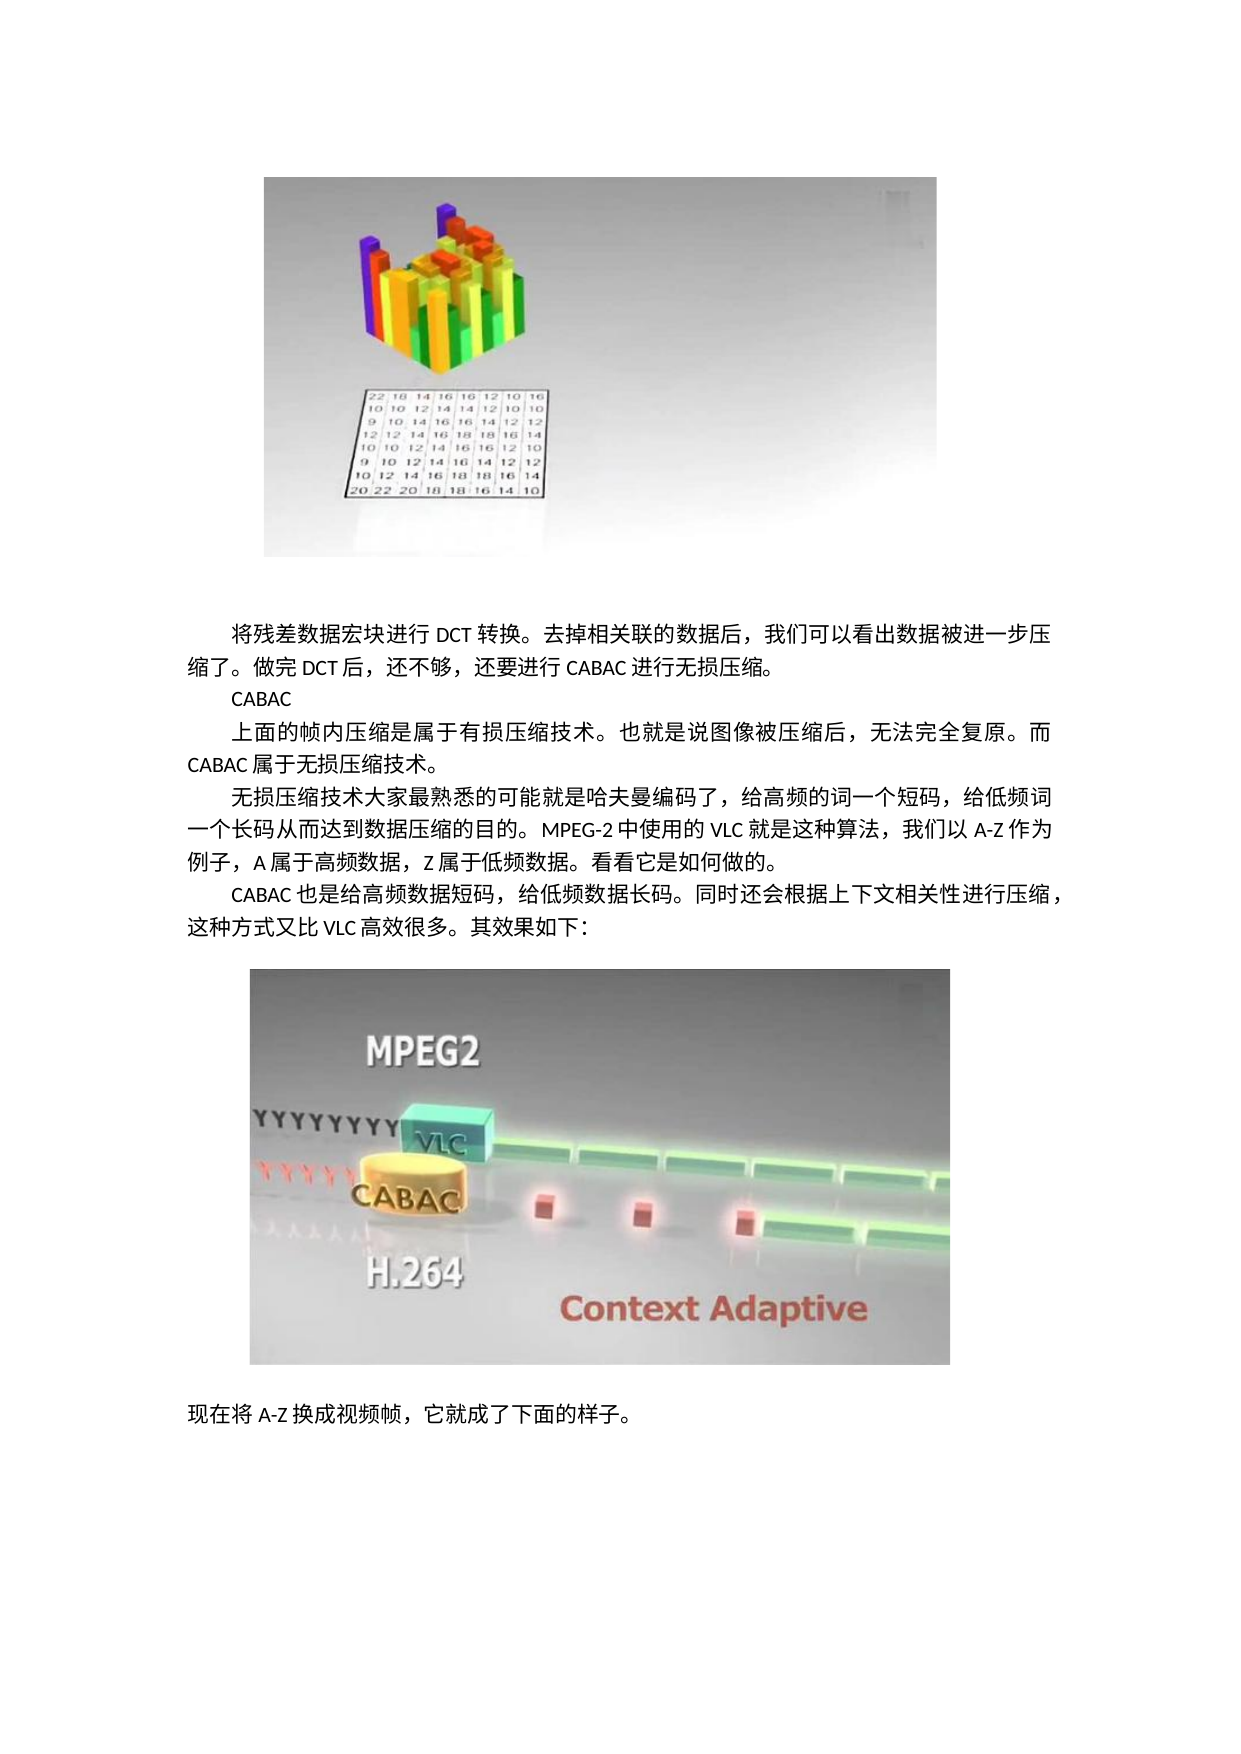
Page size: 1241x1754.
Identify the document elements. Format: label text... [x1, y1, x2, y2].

text 现在将 A-Z 换成视频帧，它就成了下面的样子。 [187, 1397, 1053, 1429]
text 将残差数据宏块进行 DCT 转换。去掉相关联的数据后，我们可以看出数据被进一步压缩了。做完 DCT 后，还不够，还要进行 CABAC 进行无损压缩。 [187, 617, 1053, 682]
text 上面的帧内压缩是属于有损压缩技术。也就是说图像被压缩后，无法完全复原。而CABAC属于无损压缩技术。 [187, 714, 1053, 779]
text CABAC也是给高频数据短码，给低频数据长码。同时还会根据上下文相关性进行压缩，这种方式又比VLC高效很多。其效果如下： [187, 877, 1053, 942]
picture [249, 969, 951, 1365]
text CABAC [187, 682, 1053, 714]
text 无损压缩技术大家最熟悉的可能就是哈夫曼编码了，给高频的词一个短码，给低频词一个长码从而达到数据压缩的目的。MPEG-2中使用的VLC就是这种算法，我们以 A-Z 作为例子，A属于高频数据，Z属于低频数据。看看它是如何做的。 [187, 779, 1053, 877]
picture [263, 177, 937, 557]
